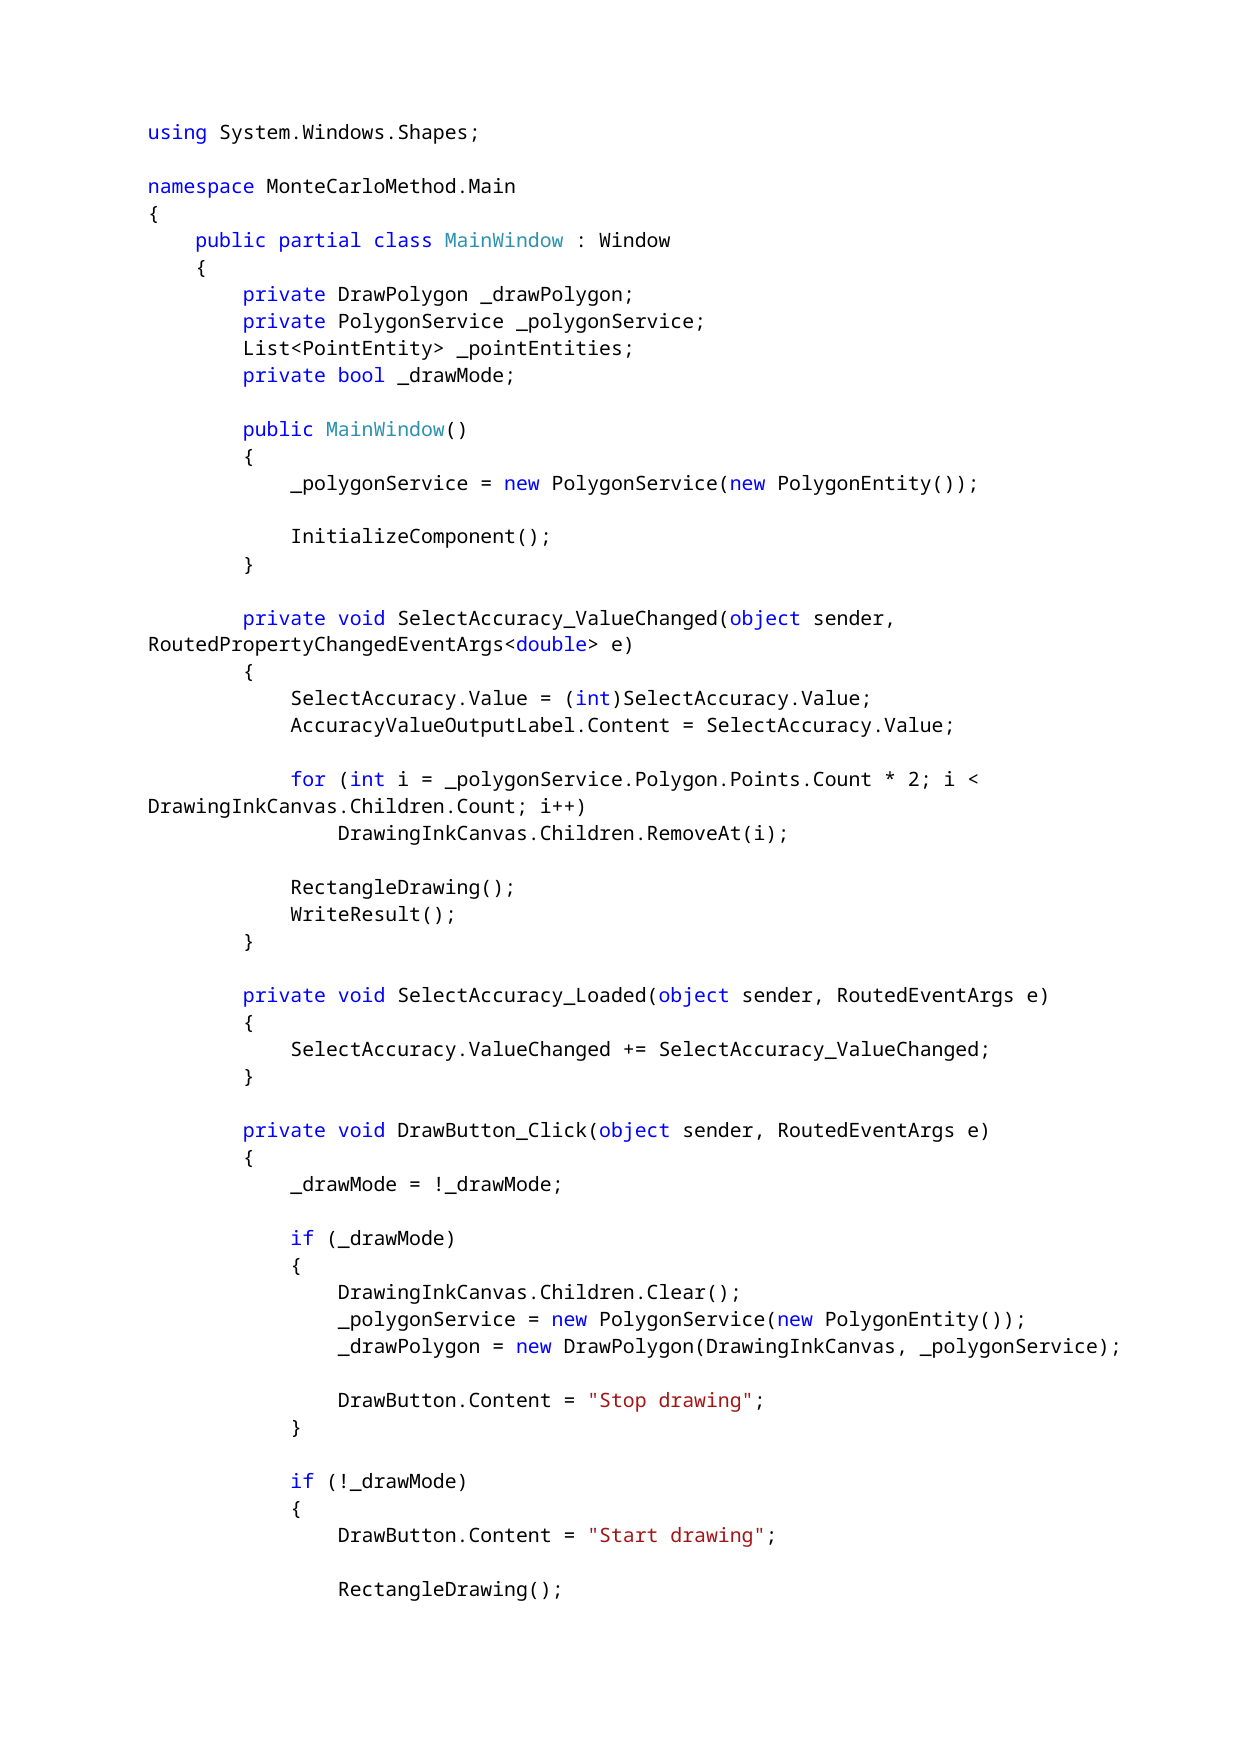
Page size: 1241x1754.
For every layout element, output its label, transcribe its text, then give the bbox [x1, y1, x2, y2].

text { [148, 658, 1181, 685]
text { [148, 1251, 1181, 1278]
text WriteResult(); [148, 901, 1181, 927]
text DrawButton.Content = "Start drawing"; [148, 1521, 1181, 1548]
text private bool _drawMode; [148, 361, 1181, 388]
text } [148, 927, 1181, 954]
text _drawMode = !_drawMode; [148, 1170, 1181, 1197]
text AccuracyValueOutputLabel.Content = SelectAccuracy.Value; [148, 712, 1181, 739]
text DrawButton.Content = "Stop drawing"; [148, 1386, 1181, 1413]
text List<PointEntity> _pointEntities; [148, 334, 1181, 361]
text private DrawPolygon _drawPolygon; [148, 280, 1181, 307]
text _polygonService = new PolygonService(new PolygonEntity()); [148, 1305, 1181, 1332]
text InitializeComponent(); [148, 523, 1181, 550]
text DrawingInkCanvas.Children.RemoveAt(i); [148, 819, 1181, 847]
text _polygonService = new PolygonService(new PolygonEntity()); [148, 469, 1181, 496]
text } [148, 1062, 1181, 1089]
text RectangleDrawing(); [148, 873, 1181, 901]
text SelectAccuracy.Value = (int)SelectAccuracy.Value; [148, 685, 1181, 712]
text { [148, 253, 1181, 280]
text DrawingInkCanvas.Children.Clear(); [148, 1278, 1181, 1305]
text } [148, 550, 1181, 577]
text using System.Windows.Shapes; [148, 118, 1181, 145]
text { [148, 1494, 1181, 1521]
text namespace MonteCarloMethod.Main [148, 172, 1181, 199]
text RectangleDrawing(); [148, 1575, 1181, 1602]
text for (int i = _polygonService.Polygon.Points.Count * 2; i < DrawingInkCanvas.Children.Count; i++) [148, 766, 1181, 819]
text if (!_drawMode) [148, 1467, 1181, 1494]
text { [148, 1143, 1181, 1170]
text private void SelectAccuracy_Loaded(object sender, RoutedEventArgs e) [148, 981, 1181, 1008]
text if (_drawMode) [148, 1224, 1181, 1251]
text SelectAccuracy.ValueChanged += SelectAccuracy_ValueChanged; [148, 1035, 1181, 1062]
text private PolygonService _polygonService; [148, 307, 1181, 334]
text _drawPolygon = new DrawPolygon(DrawingInkCanvas, _polygonService); [148, 1332, 1181, 1359]
text private void SelectAccuracy_ValueChanged(object sender, RoutedPropertyChangedEventArgs<double> e) [148, 604, 1181, 658]
text } [148, 1413, 1181, 1440]
text private void DrawButton_Click(object sender, RoutedEventArgs e) [148, 1116, 1181, 1143]
text public MainWindow() [148, 415, 1181, 442]
text { [148, 1008, 1181, 1035]
text { [148, 199, 1181, 226]
text { [148, 442, 1181, 469]
text public partial class MainWindow : Window [148, 226, 1181, 253]
